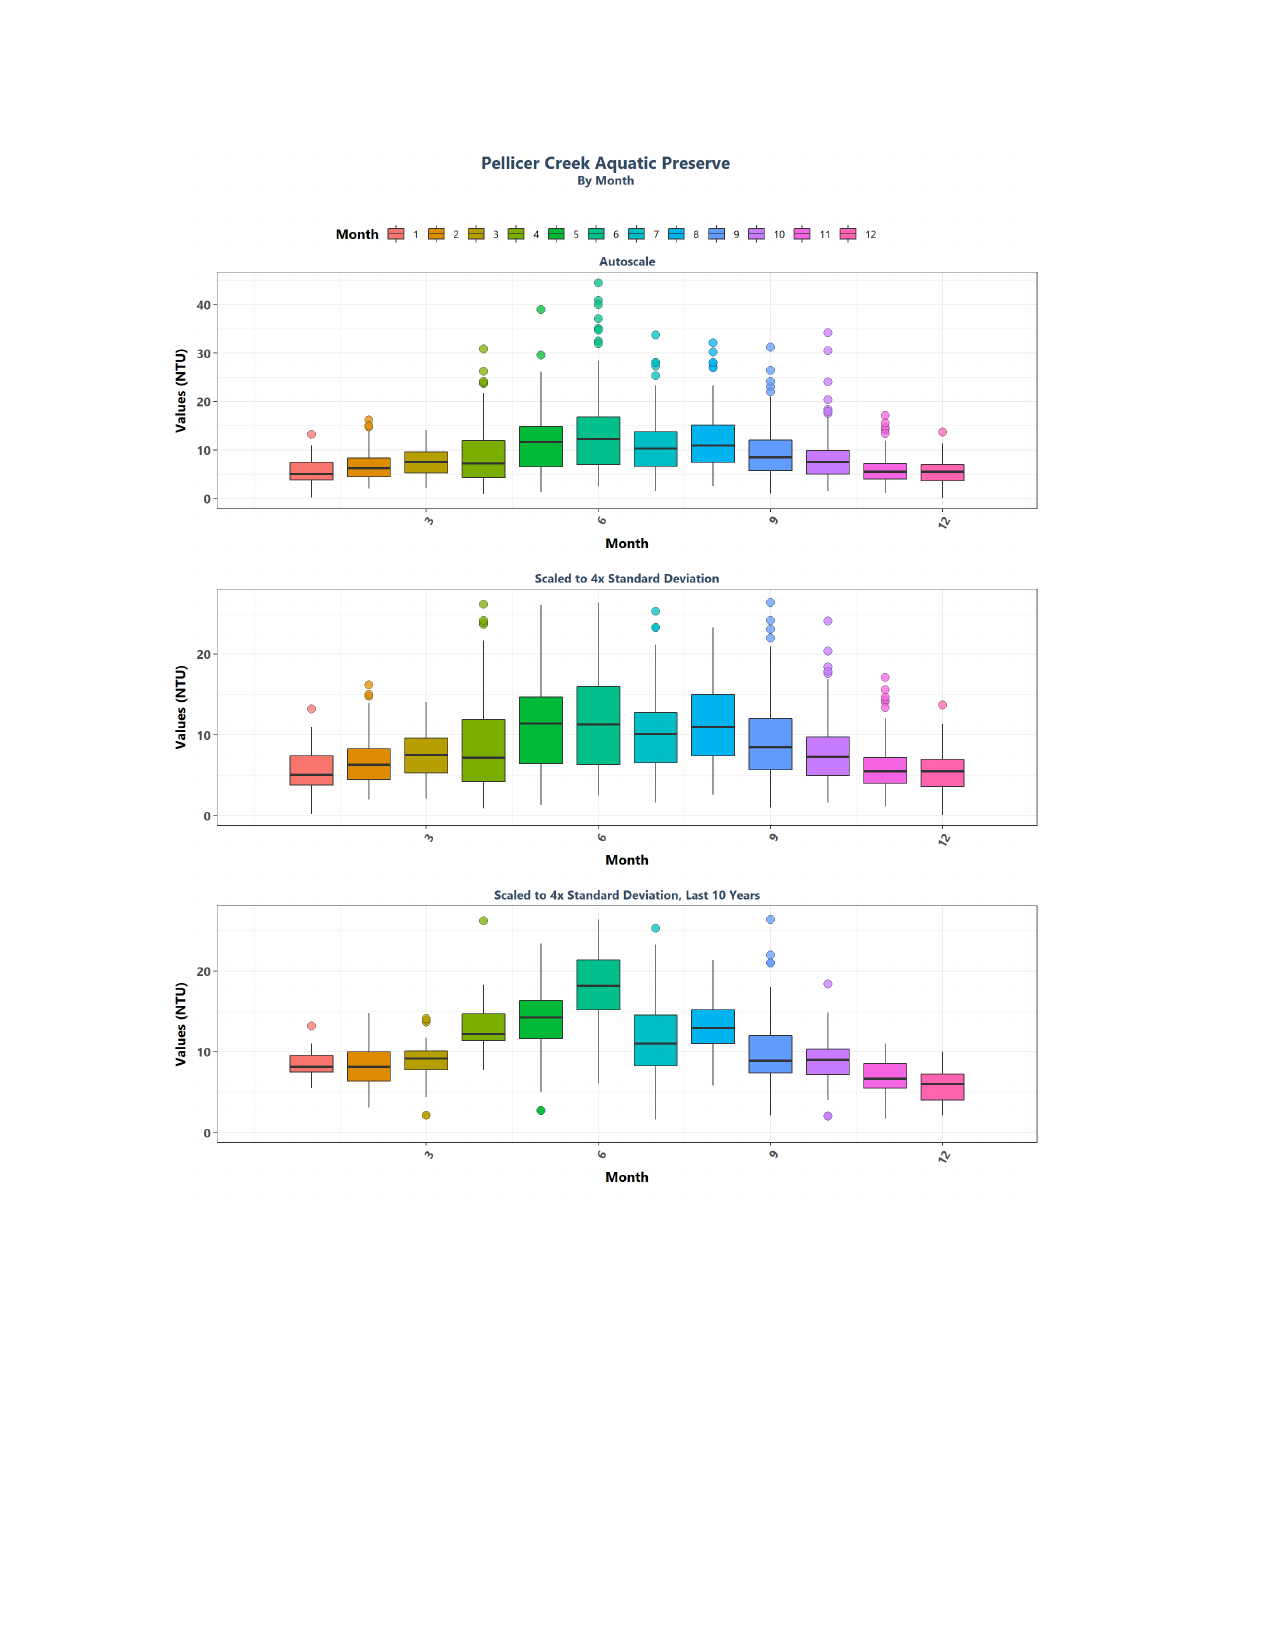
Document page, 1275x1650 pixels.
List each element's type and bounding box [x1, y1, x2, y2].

picture [168, 150, 1044, 1200]
